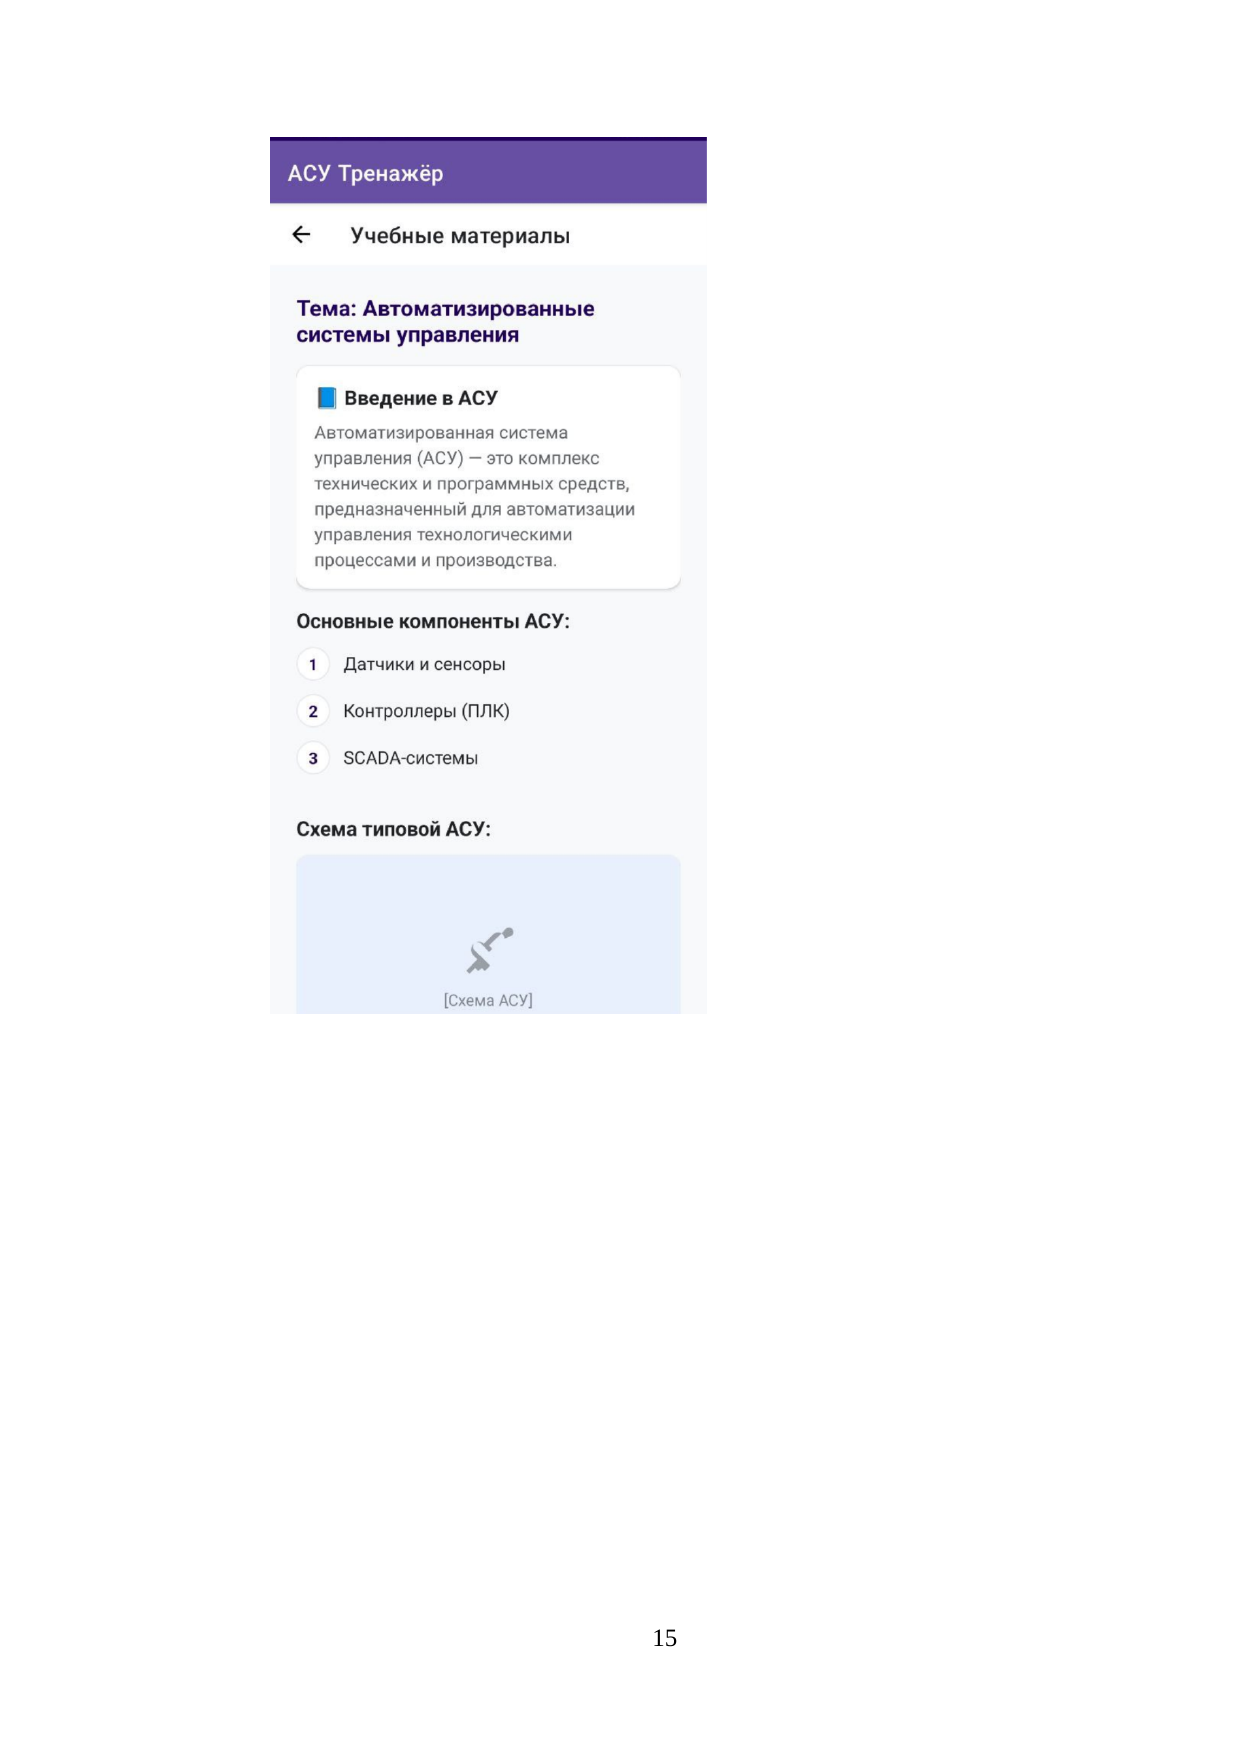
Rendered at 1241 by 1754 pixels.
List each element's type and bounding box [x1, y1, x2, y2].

picture [251, 118, 726, 1032]
